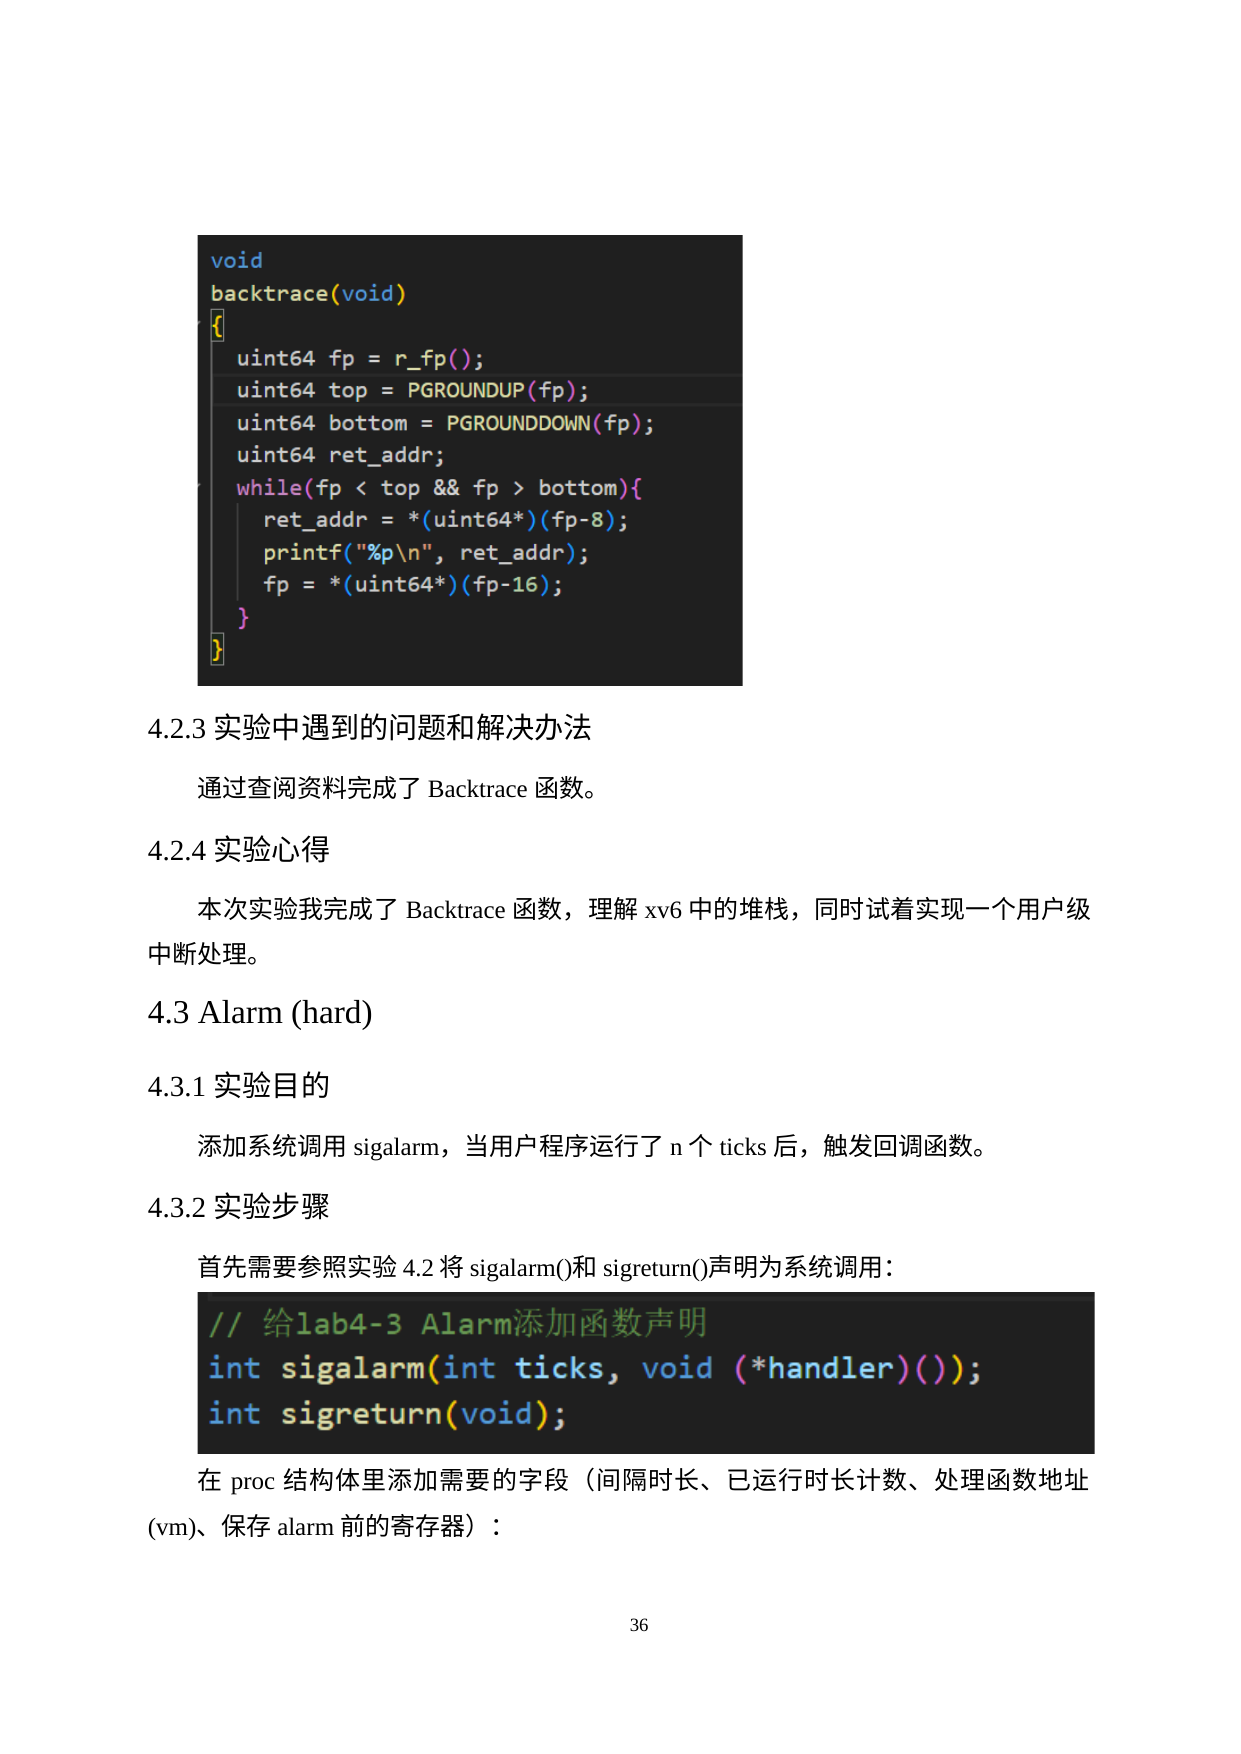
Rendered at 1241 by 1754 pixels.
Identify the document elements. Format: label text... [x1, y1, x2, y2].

text 在 proc 结构体里添加需要的字段（间隔时长、已运行时长计数、处理函数地址(vm)、保存 alarm 前的寄存器）： [148, 1461, 1092, 1542]
picture [197, 235, 743, 686]
text 添加系统调用 sigalarm，当用户程序运行了 n 个 ticks 后，触发回调函数。 [148, 1126, 1092, 1162]
subtitle 实验中遇到的问题和解决办法 [148, 705, 1092, 747]
subtitle Alarm (hard) [148, 993, 1092, 1031]
picture [197, 1292, 1095, 1454]
subtitle 实验目的 [148, 1063, 1092, 1105]
subtitle 实验心得 [148, 826, 1092, 868]
text 通过查阅资料完成了Backtrace 函数。 [148, 768, 1092, 804]
subtitle 实验步骤 [148, 1184, 1092, 1226]
text 首先需要参照实验4.2将 sigalarm()和 sigreturn()声明为系统调用： [148, 1247, 1092, 1283]
text 本次实验我完成了 Backtrace 函数，理解 xv6 中的堆栈，同时试着实现一个用户级中断处理。 [148, 889, 1092, 971]
